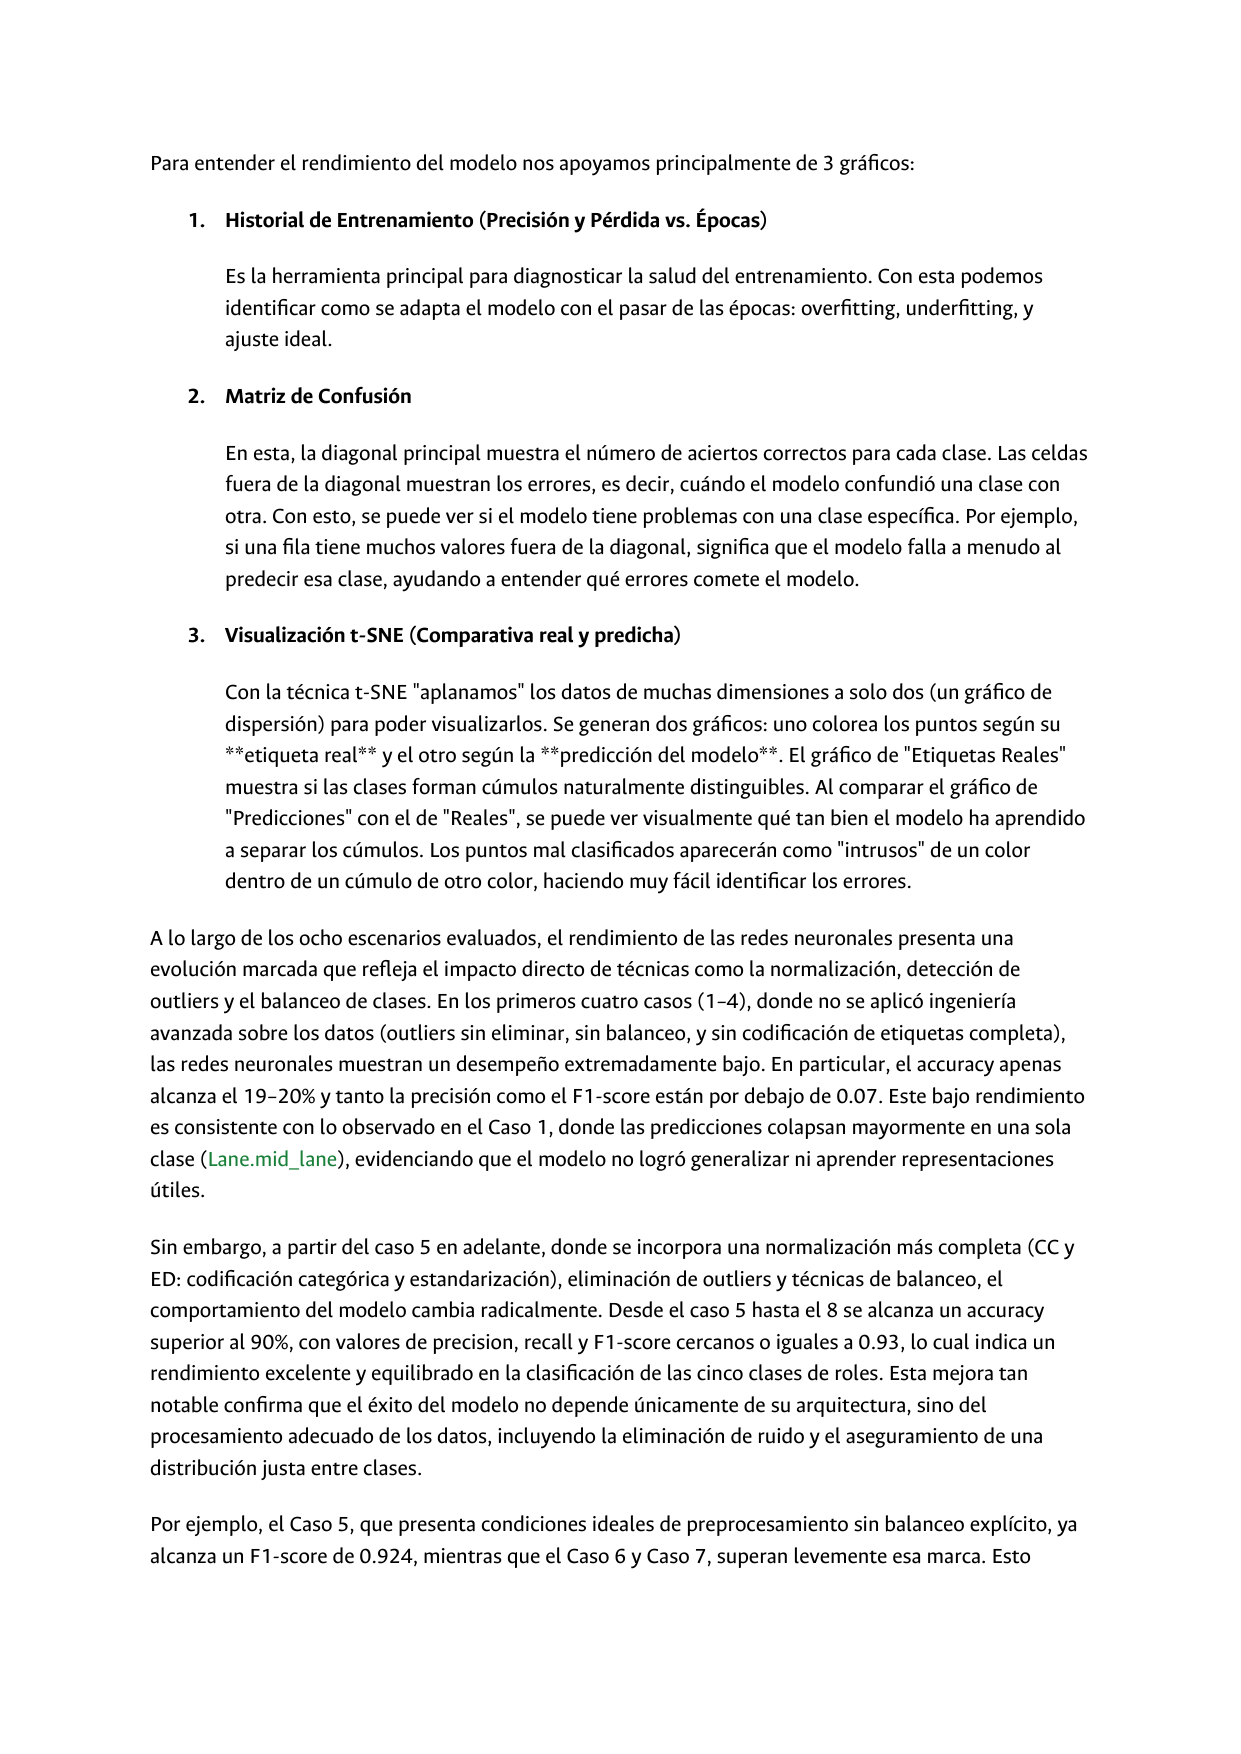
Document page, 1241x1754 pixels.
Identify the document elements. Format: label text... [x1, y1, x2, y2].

text Es la herramienta principal para diagnosticar la salud del entrenamiento. Con esta podemos identificar como se adapta el modelo con el pasar de las épocas: overfitting, underfitting, y ajuste ideal. [225, 263, 1090, 354]
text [150, 1511, 1090, 1570]
text En esta, la diagonal principal muestra el número de aciertos correctos para cada clase. Las celdas fuera de la diagonal muestran los errores, es decir, cuándo el modelo confundió una clase con otra. Con esto, se puede ver si el modelo tiene problemas con una clase específica. Por ejemplo, si una fila tiene muchos valores fuera de la diagonal, significa que el modelo falla a menudo al predecir esa clase, ayudando a entender qué errores comete el modelo. [225, 439, 1090, 593]
list Historial de Entrenamiento (Precisión y Pérdida vs. Épocas) [187, 207, 1090, 234]
list Visualización t-SNE (Comparativa real y predicha) [187, 622, 1090, 650]
text Para entender el rendimiento del modelo nos apoyamos principalmente de 3 gráficos: [150, 150, 1090, 177]
list Matriz de Confusión [187, 383, 1090, 410]
text Con la técnica t-SNE "aplanamos" los datos de muchas dimensiones a solo dos (un gráfico de dispersión) para poder visualizarlos. Se generan dos gráficos: uno colorea los puntos según su **etiqueta real** y el otro según la **predicción del modelo**. El gráfico de "Etiquetas Reales" muestra si las clases forman cúmulos naturalmente distinguibles. Al comparar el gráfico de "Predicciones" con el de "Reales", se puede ver visualmente qué tan bien el modelo ha aprendido a separar los cúmulos. Los puntos mal clasificados aparecerán como "intrusos" de un color dentro de un cúmulo de otro color, haciendo muy fácil identificar los errores. [225, 679, 1090, 896]
text A lo largo de los ocho escenarios evaluados, el rendimiento de las redes neuronales presenta una evolución marcada que refleja el impacto directo de técnicas como la normalización, detección de outliers y el balanceo de clases. En los primeros cuatro casos (1–4), donde no se aplicó ingeniería avanzada sobre los datos (outliers sin eliminar, sin balanceo, y sin codificación de etiquetas completa), las redes neuronales muestran un desempeño extremadamente bajo. En particular, el accuracy apenas alcanza el 19–20% y tanto la precisión como el F1-score están por debajo de 0.07. Este bajo rendimiento es consistente con lo observado en el Caso 1, donde las predicciones colapsan mayormente en una sola clase (Lane.mid_lane), evidenciando que el modelo no logró generalizar ni aprender representaciones útiles. [150, 925, 1090, 1205]
text Sin embargo, a partir del caso 5 en adelante, donde se incorpora una normalización más completa (CC y ED: codificación categórica y estandarización), eliminación de outliers y técnicas de balanceo, el comportamiento del modelo cambia radicalmente. Desde el caso 5 hasta el 8 se alcanza un accuracy superior al 90%, con valores de precision, recall y F1-score cercanos o iguales a 0.93, lo cual indica un rendimiento excelente y equilibrado en la clasificación de las cinco clases de roles. Esta mejora tan notable confirma que el éxito del modelo no depende únicamente de su arquitectura, sino del procesamiento adecuado de los datos, incluyendo la eliminación de ruido y el aseguramiento de una distribución justa entre clases. [150, 1234, 1090, 1482]
